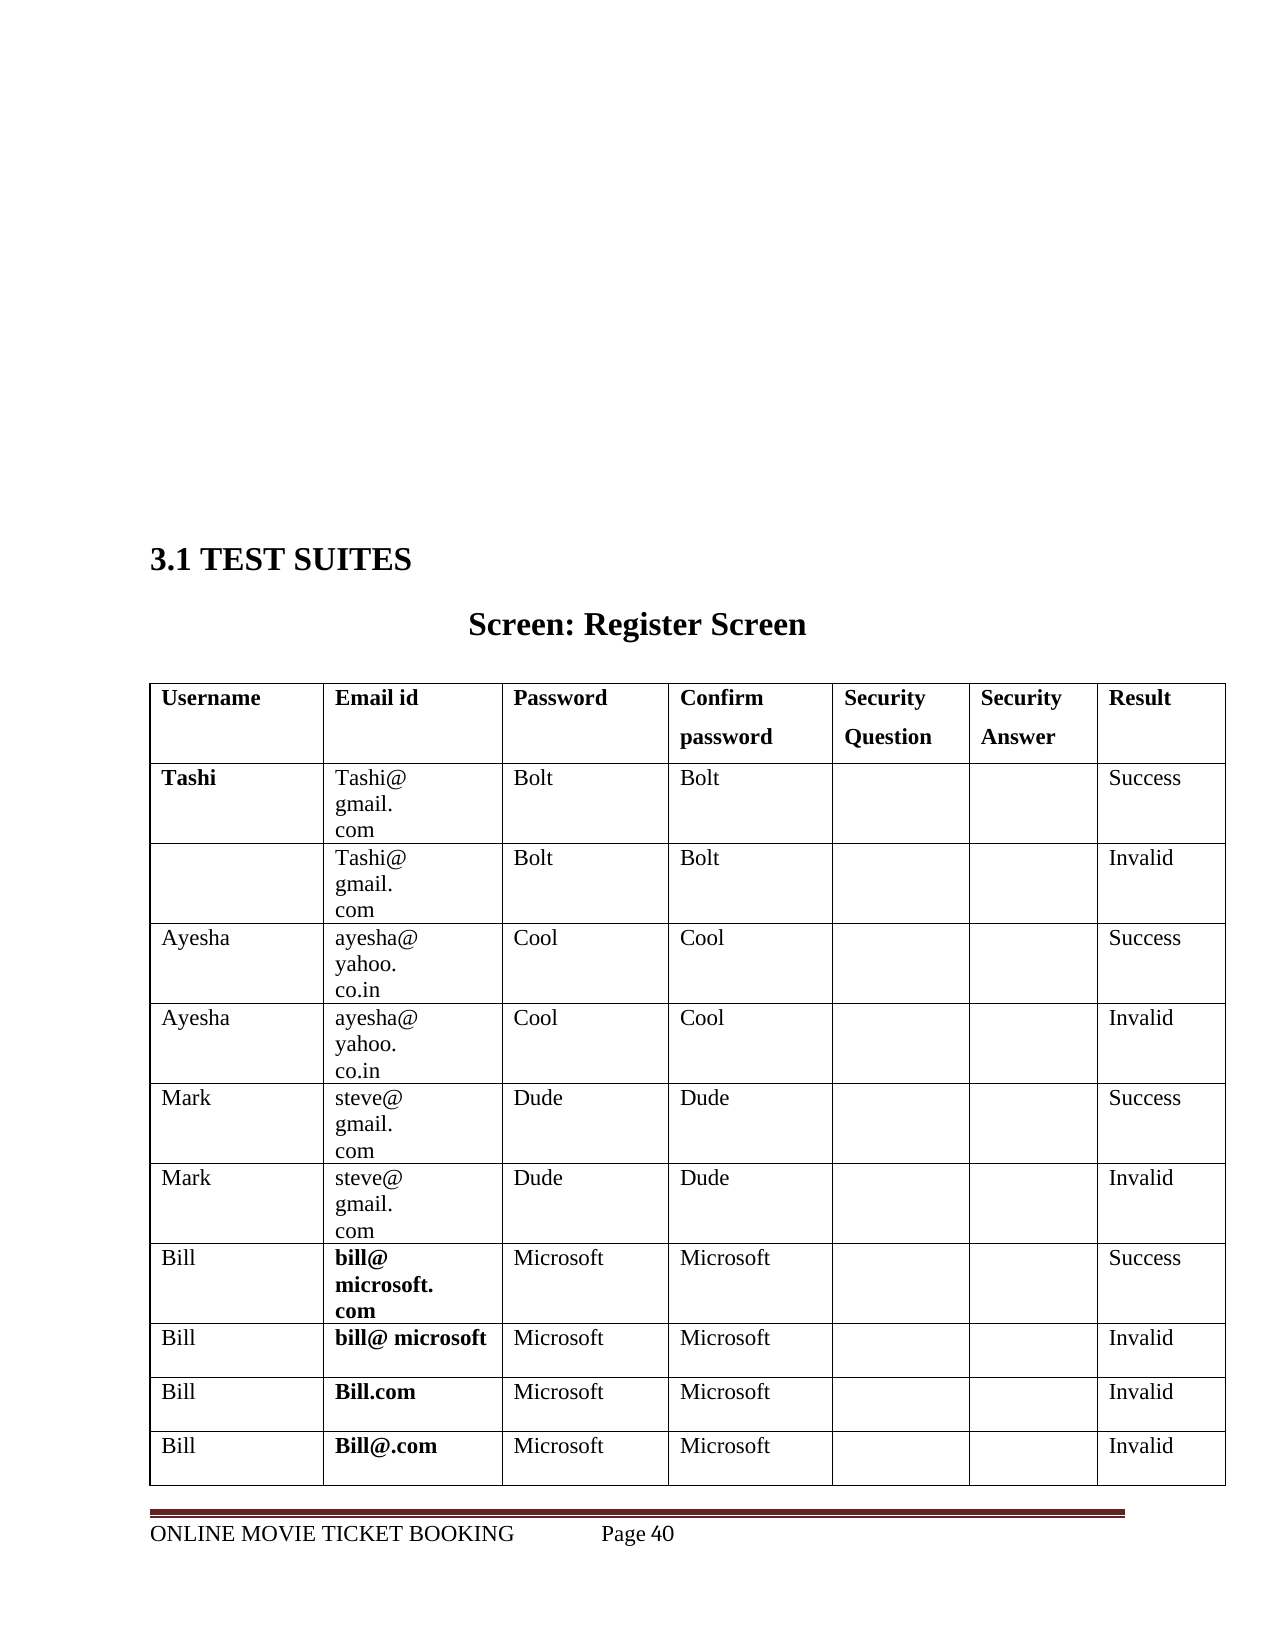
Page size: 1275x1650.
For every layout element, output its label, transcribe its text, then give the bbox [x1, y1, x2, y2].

table_cell ayesha@ yahoo. co.in [324, 924, 502, 1003]
table_cell Cool [503, 924, 668, 1003]
table_cell Ayesha [151, 1004, 323, 1083]
table_header Confirm password [669, 684, 832, 763]
text Screen: Register Screen [150, 604, 1125, 643]
table_cell Bolt [669, 844, 832, 923]
table_cell [833, 1164, 969, 1243]
table_cell Microsoft [669, 1378, 832, 1431]
table_cell [970, 764, 1097, 843]
table_cell Bolt [669, 764, 832, 843]
table_cell Dude [503, 1084, 668, 1163]
table_cell Cool [669, 1004, 832, 1083]
table_cell Invalid [1098, 1324, 1225, 1377]
text 3.1 TEST SUITES [150, 539, 1125, 578]
table_cell bill@ microsoft. com [324, 1244, 502, 1323]
table_cell Microsoft [669, 1324, 832, 1377]
table_cell Bill [151, 1378, 323, 1431]
table_cell Dude [669, 1164, 832, 1243]
table_cell Success [1098, 1244, 1225, 1323]
table_cell [833, 1084, 969, 1163]
table_cell ayesha@ yahoo. co.in [324, 1004, 502, 1083]
table_cell Microsoft [503, 1432, 668, 1484]
table_cell [833, 1432, 969, 1484]
table_cell Success [1098, 1084, 1225, 1163]
table_cell Dude [503, 1164, 668, 1243]
table_cell Microsoft [503, 1378, 668, 1431]
table_cell Bill@.com [324, 1432, 502, 1484]
table_cell Invalid [1098, 844, 1225, 923]
table_header Username [151, 684, 323, 763]
table_cell [970, 1378, 1097, 1431]
table_header Result [1098, 684, 1225, 763]
table_cell Bolt [503, 764, 668, 843]
table_cell [833, 844, 969, 923]
table_cell Bill.com [324, 1378, 502, 1431]
table_cell Microsoft [503, 1324, 668, 1377]
table_cell Microsoft [503, 1244, 668, 1323]
table_cell steve@ gmail. com [324, 1164, 502, 1243]
table_cell [833, 764, 969, 843]
table_cell Tashi@ gmail. com [324, 764, 502, 843]
table_cell [833, 924, 969, 1003]
table_cell Success [1098, 764, 1225, 843]
table_cell [970, 1004, 1097, 1083]
table_cell [833, 1004, 969, 1083]
table_cell bill@ microsoft [324, 1324, 502, 1377]
table_cell [833, 1244, 969, 1323]
table_cell [833, 1378, 969, 1431]
table_cell Success [1098, 924, 1225, 1003]
table_header Password [503, 684, 668, 763]
table_cell [970, 1324, 1097, 1377]
table_cell [970, 1084, 1097, 1163]
table_cell Invalid [1098, 1004, 1225, 1083]
table_cell [970, 844, 1097, 923]
table_cell steve@ gmail. com [324, 1084, 502, 1163]
table_cell Microsoft [669, 1432, 832, 1484]
table_cell Invalid [1098, 1432, 1225, 1484]
table_cell Invalid [1098, 1378, 1225, 1431]
table_cell Bolt [503, 844, 668, 923]
table_cell Tashi@ gmail. com [324, 844, 502, 923]
table_cell [970, 924, 1097, 1003]
table_cell Bill [151, 1324, 323, 1377]
table_cell [833, 1324, 969, 1377]
table_header Security Answer [970, 684, 1097, 763]
table_cell [970, 1164, 1097, 1243]
table_cell [970, 1244, 1097, 1323]
table_cell Invalid [1098, 1164, 1225, 1243]
table_cell Cool [669, 924, 832, 1003]
table_cell Bill [151, 1432, 323, 1484]
table_cell [970, 1432, 1097, 1484]
table_cell Microsoft [669, 1244, 832, 1323]
table_cell Mark [151, 1084, 323, 1163]
table_cell Ayesha [151, 924, 323, 1003]
table_header Email id [324, 684, 502, 763]
table_cell [151, 844, 323, 923]
table_cell Cool [503, 1004, 668, 1083]
table_cell Bill [151, 1244, 323, 1323]
table_cell Tashi [151, 764, 323, 843]
table_cell Mark [151, 1164, 323, 1243]
table_cell Dude [669, 1084, 832, 1163]
table_header Security Question [833, 684, 969, 763]
